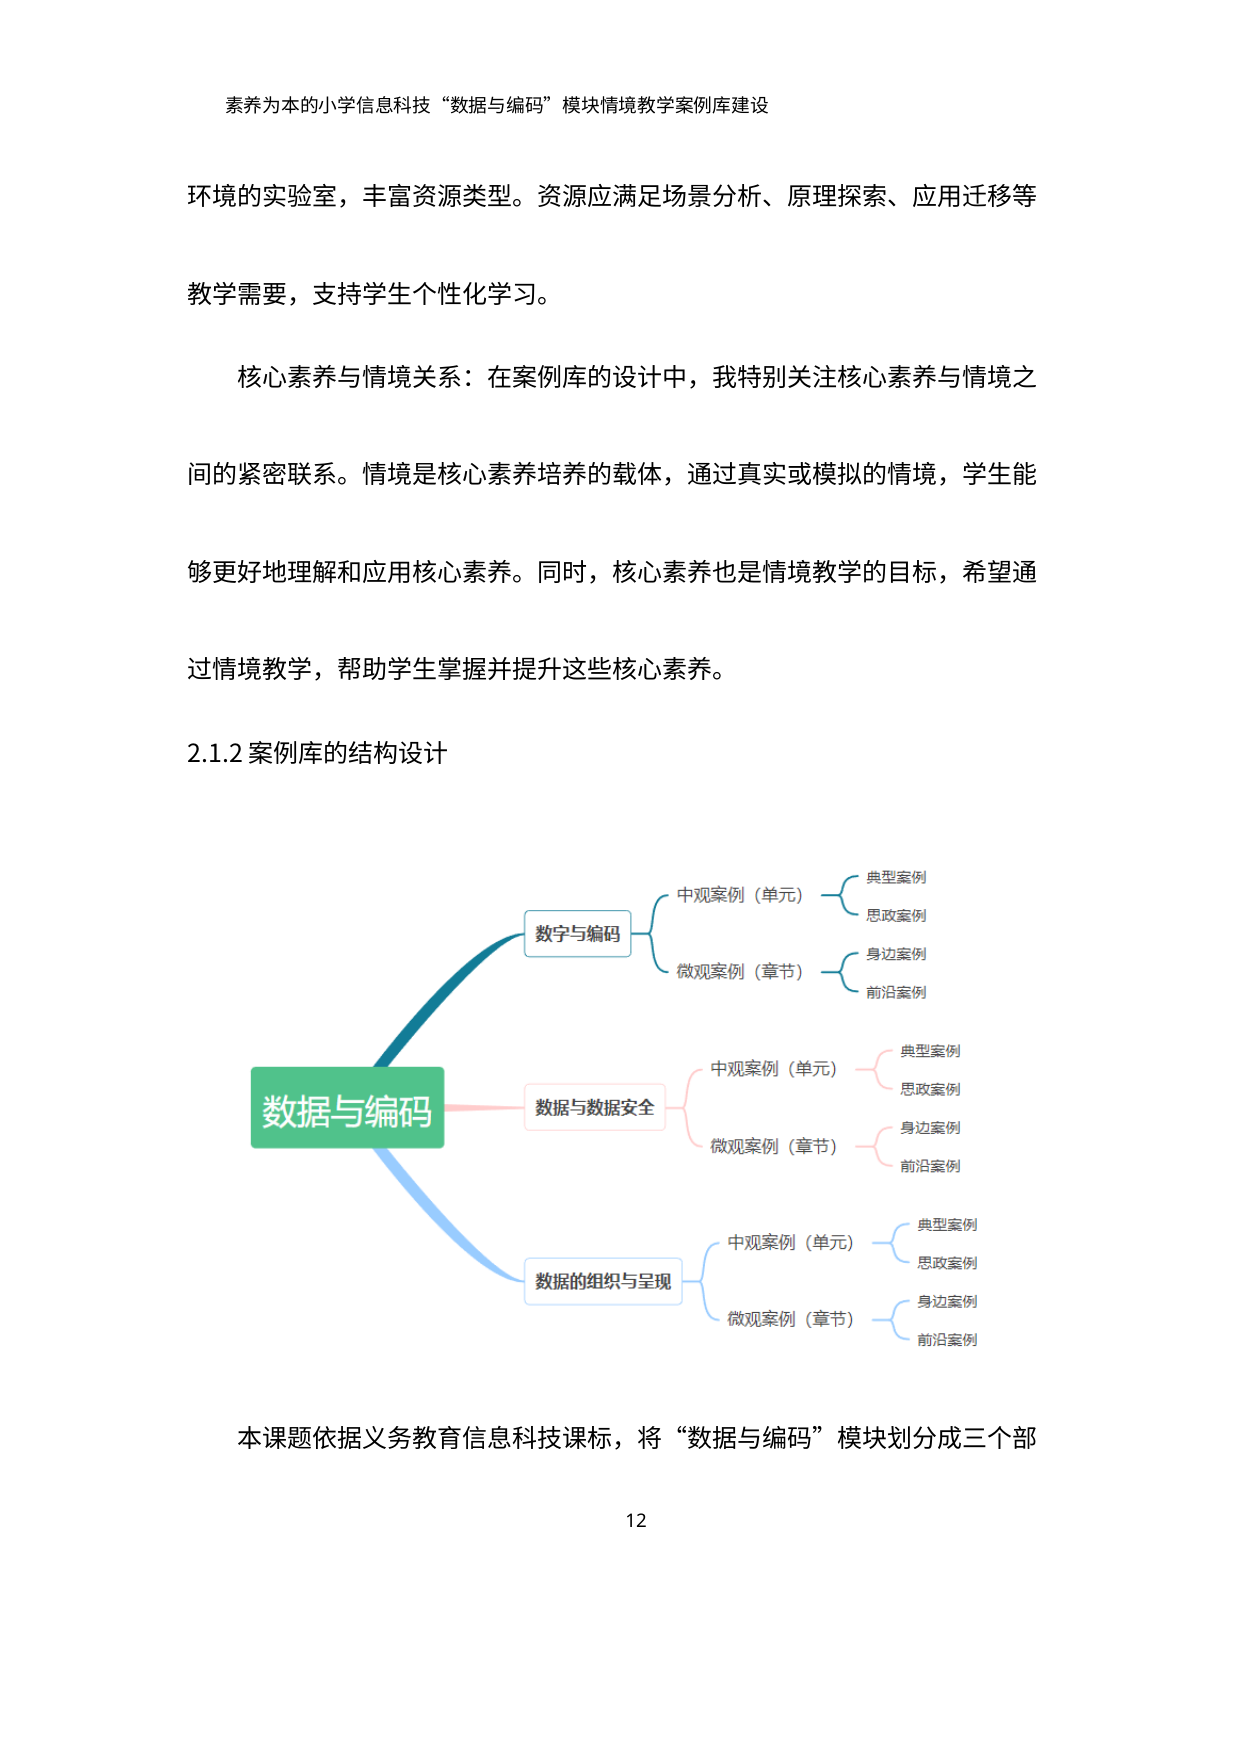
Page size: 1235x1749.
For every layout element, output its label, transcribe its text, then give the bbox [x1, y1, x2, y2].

text 核心素养与情境关系：在案例库的设计中，我特别关注核心素养与情境之间的紧密联系。情境是核心素养培养的载体，通过真实或模拟的情境，学生能够更好地理解和应用核心素养。同时，核心素养也是情境教学的目标，希望通过情境教学，帮助学生掌握并提升这些核心素养。 [187, 343, 1047, 701]
subtitle 2.1.2 案例库的结构设计 [187, 719, 1047, 784]
picture [237, 811, 1044, 1377]
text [187, 1404, 1047, 1469]
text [187, 162, 1047, 325]
